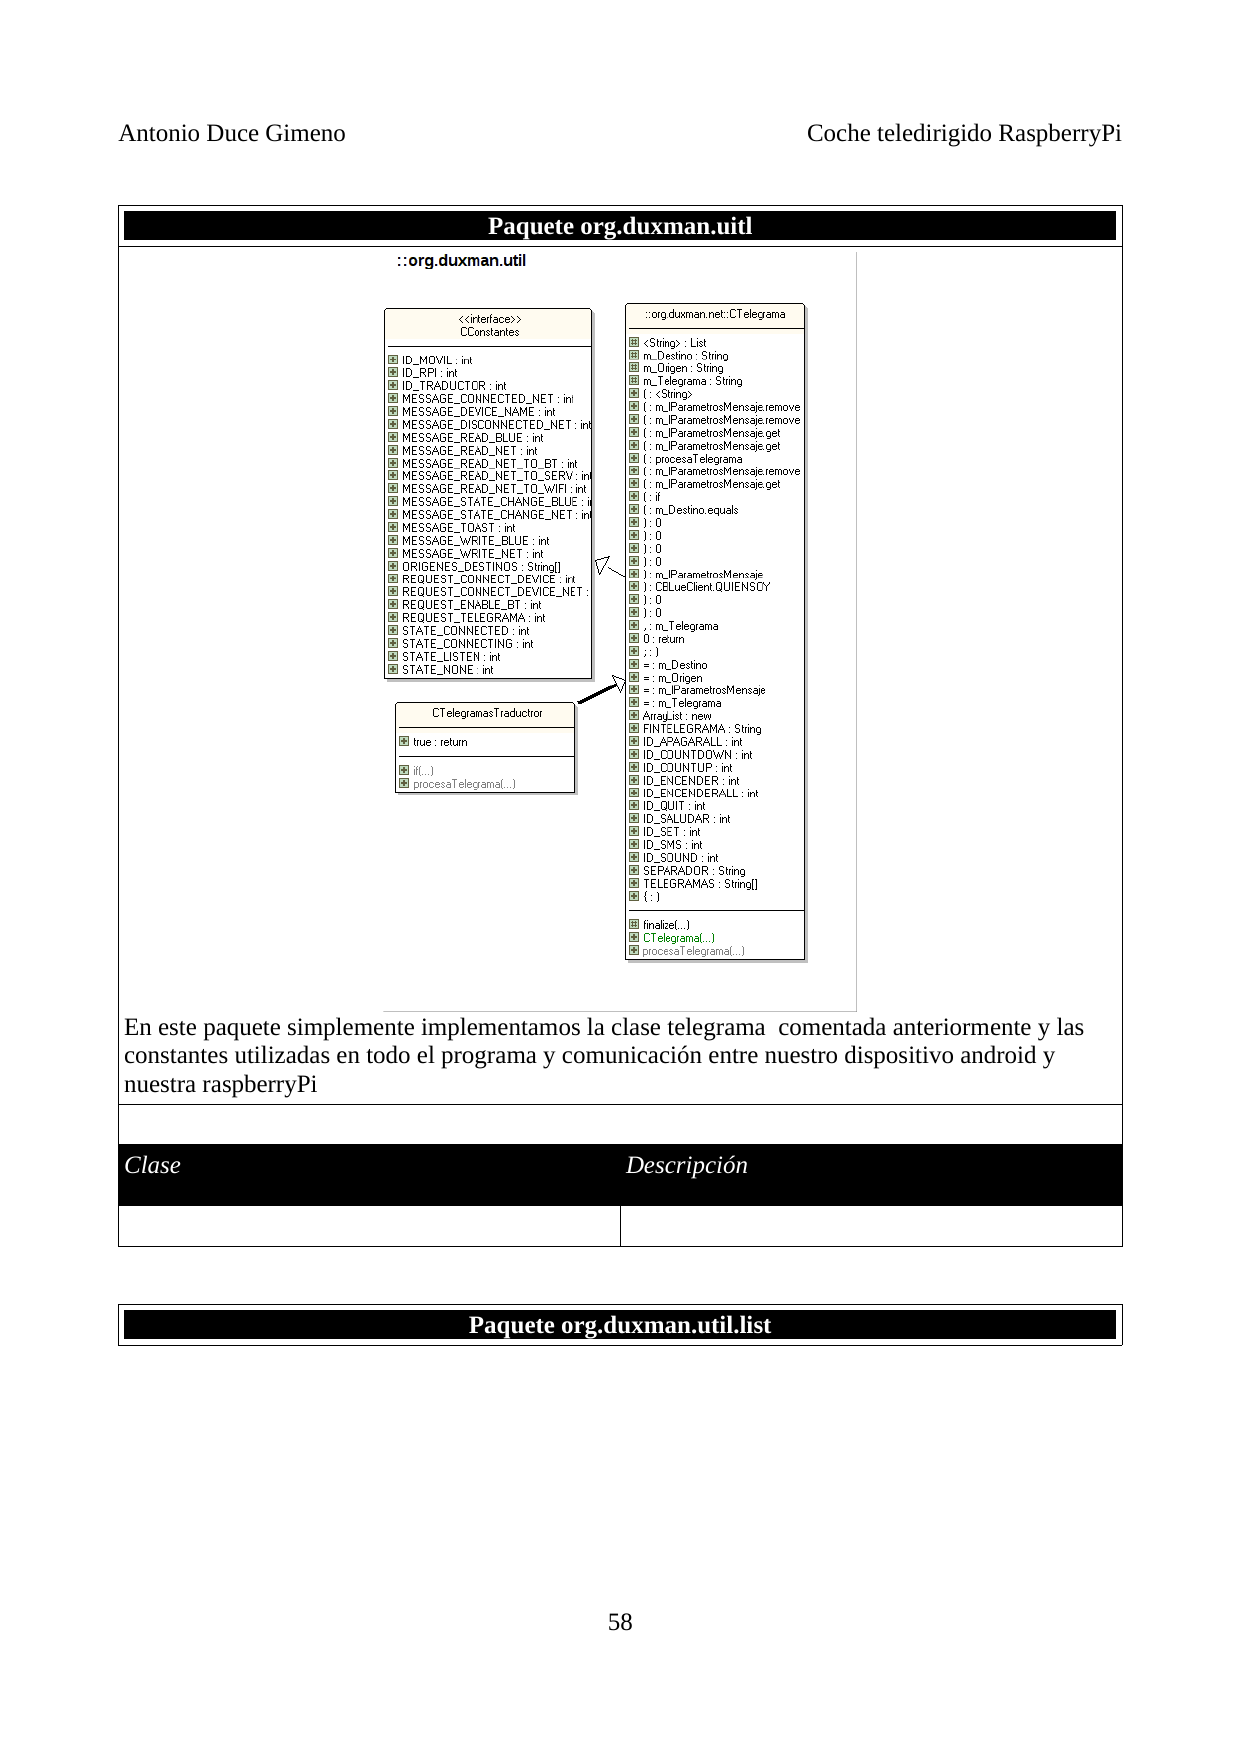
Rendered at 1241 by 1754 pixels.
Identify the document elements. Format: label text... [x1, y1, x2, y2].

table_cell Clase [119, 1145, 620, 1205]
table_cell [621, 1206, 1122, 1246]
table_cell En este paquete simplemente implementamos la clase telegrama comentada anteriormente y las constantes utilizadas en todo el programa y comunicación entre nuestro dispositivo android y nuestra raspberryPi [119, 247, 1122, 1103]
table_cell [119, 1206, 620, 1246]
table_cell [119, 1105, 1122, 1144]
table_header Paquete org.duxman.util.list [119, 1305, 1122, 1345]
table_cell Descripción [621, 1145, 1122, 1205]
picture [383, 252, 857, 1012]
table_header Paquete org.duxman.uitl [119, 206, 1122, 246]
